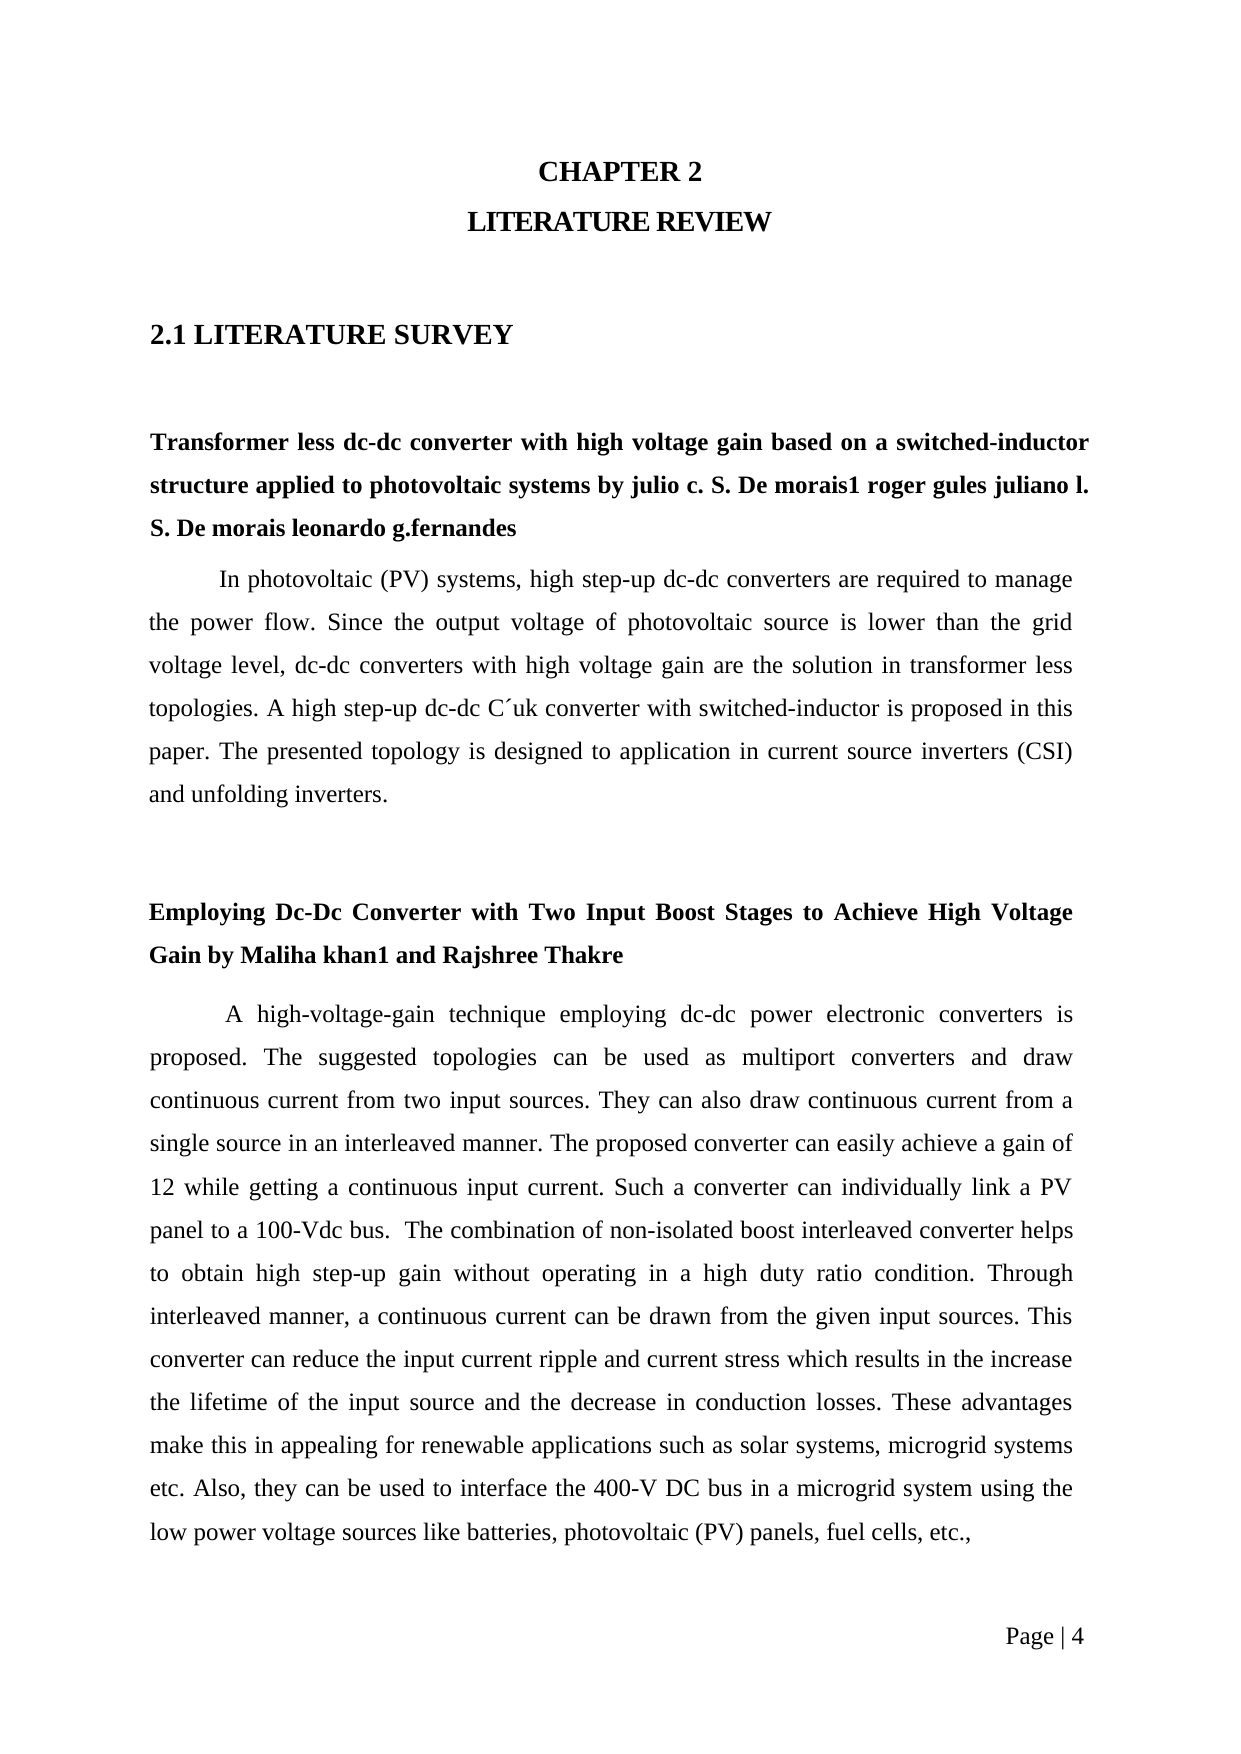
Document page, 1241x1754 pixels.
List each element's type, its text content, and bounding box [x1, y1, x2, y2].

text Employing Dc-Dc Converter with Two Input Boost Stages to Achieve High Voltage Gain by Maliha khan1 and Rajshree Thakre [148, 897, 1074, 969]
text In photovoltaic (PV) systems, high step-up dc-dc converters are required to manage the power flow. Since the output voltage of photovoltaic source is lower than the grid voltage level, dc-dc converters with high voltage gain are the solution in transformer less topologies. A high step-up dc-dc C´uk converter with switched-inductor is proposed in this paper. The presented topology is designed to application in current source inverters (CSI) and unfolding inverters. [148, 564, 1074, 808]
text Transformer less dc-dc converter with high voltage gain based on a switched-inductor structure applied to photovoltaic systems by julio c. S. De morais1 roger gules juliano l. S. De morais leonardo g.fernandes [150, 427, 1090, 542]
title LITERATURE REVIEW [150, 204, 1090, 238]
text A high-voltage-gain technique employing dc-dc power electronic converters is proposed. The suggested topologies can be used as multiport converters and draw continuous current from two input sources. They can also draw continuous current from a single source in an interleaved manner. The proposed converter can easily achieve a gain of 12 while getting a continuous input current. Such a converter can individually link a PV panel to a 100-Vdc bus. The combination of non-isolated boost interleaved converter helps to obtain high step-up gain without operating in a high duty ratio condition. Through interleaved manner, a continuous current can be drawn from the given input sources. This converter can reduce the input current ripple and current stress which results in the increase the lifetime of the input source and the decrease in conduction losses. These advantages make this in appealing for renewable applications such as solar systems, microgrid systems etc. Also, they can be used to interface the 400-V DC bus in a microgrid system using the low power voltage sources like batteries, photovoltaic (PV) panels, fuel cells, etc., [149, 999, 1074, 1545]
subtitle CHAPTER 2 [150, 154, 1090, 188]
subtitle 2.1 LITERATURE SURVEY [150, 317, 1090, 351]
